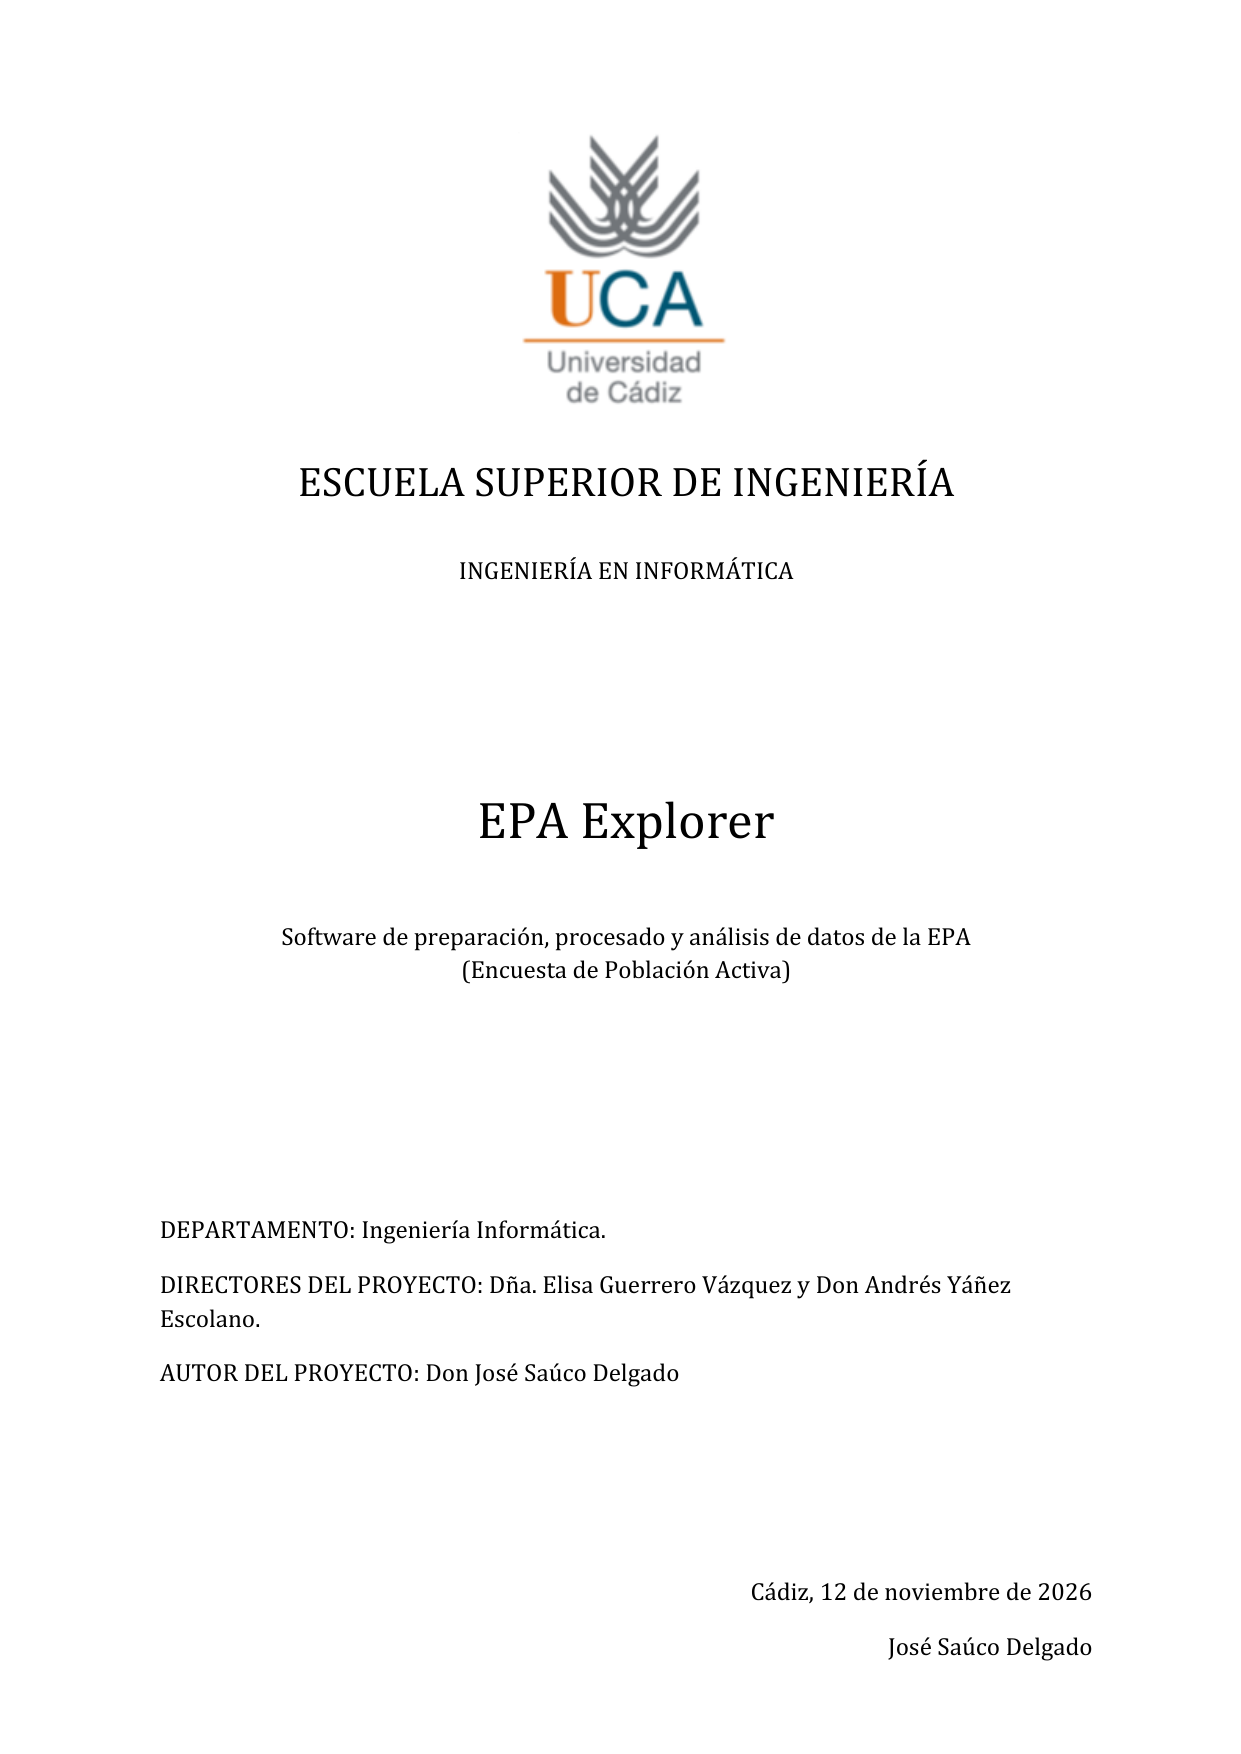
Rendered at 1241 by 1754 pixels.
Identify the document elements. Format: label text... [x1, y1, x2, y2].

text EPA Explorer [159, 789, 1092, 850]
text José Saúco Delgado [159, 1631, 1092, 1661]
text DIRECTORES DEL PROYECTO: Dña. Elisa Guerrero Vázquez y Don Andrés Yáñez Escolano. [159, 1270, 1092, 1333]
text ESCUELA SUPERIOR DE INGENIERÍA [159, 457, 1092, 506]
text AUTOR DEL PROYECTO: Don José Saúco Delgado [159, 1358, 1092, 1387]
text Cádiz, 10 de julio de 2017 [159, 1577, 1092, 1606]
text INGENIERÍA EN INFORMÁTICA [159, 556, 1092, 585]
picture [518, 132, 734, 411]
text Software de preparación, procesado y análisis de datos de la EPA (Encuesta de Población Activa) [159, 921, 1092, 984]
text DEPARTAMENTO: Ingeniería Informática. [159, 1215, 1092, 1244]
